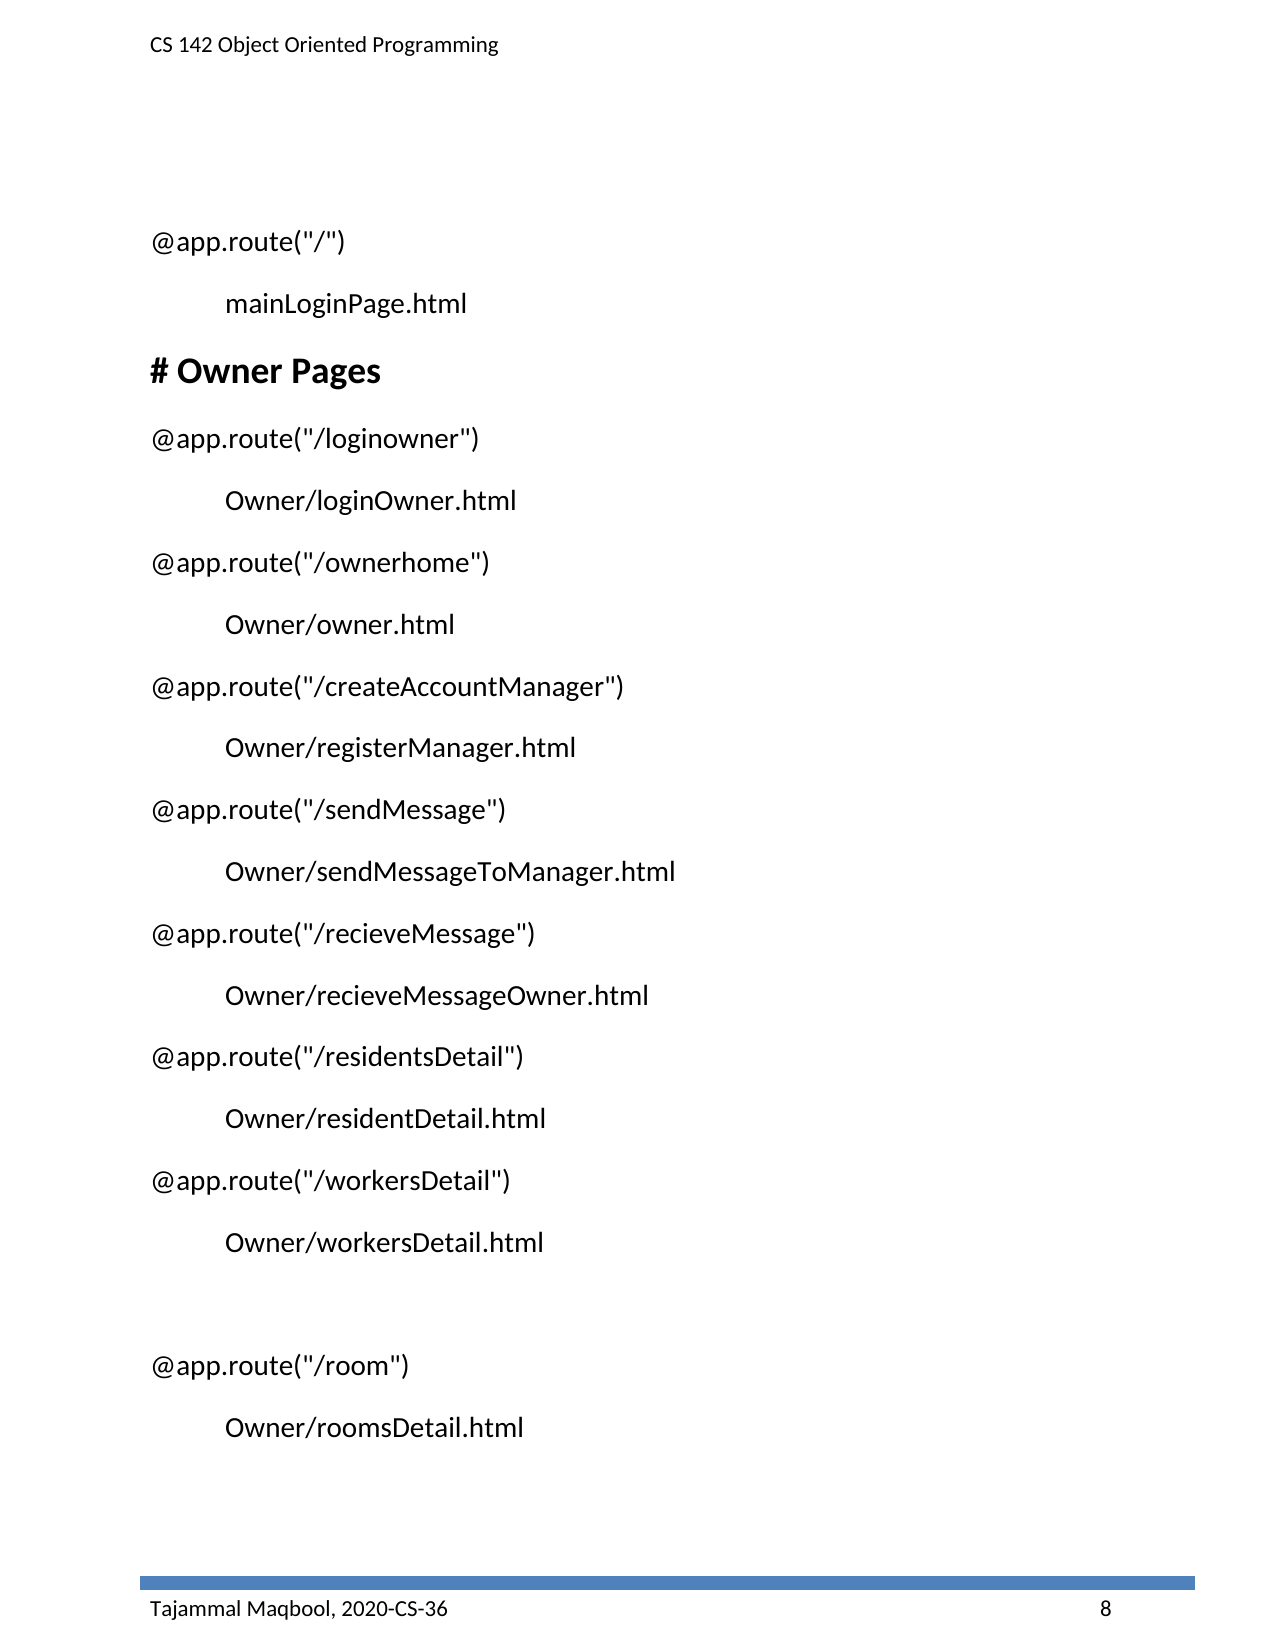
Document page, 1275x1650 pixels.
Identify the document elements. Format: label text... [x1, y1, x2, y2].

text @app.route("/residentsDetail") [150, 1038, 1125, 1074]
text @app.route("/recieveMessage") [150, 915, 1125, 950]
text Owner/roomsDetail.html [150, 1409, 1125, 1444]
text @app.route("/createAccountManager") [150, 668, 1125, 703]
text Owner/owner.html [150, 606, 1125, 642]
text Owner/recieveMessageOwner.html [150, 977, 1125, 1012]
text @app.route("/ownerhome") [150, 544, 1125, 580]
text @app.route("/workersDetail") [150, 1162, 1125, 1197]
text # Owner Pages [150, 347, 1125, 393]
text Owner/workersDetail.html [150, 1224, 1125, 1259]
text @app.route("/room") [150, 1347, 1125, 1383]
text @app.route("/sendMessage") [150, 791, 1125, 827]
text Owner/loginOwner.html [150, 482, 1125, 518]
text mainLoginPage.html [150, 285, 1125, 321]
text @app.route("/loginowner") [150, 421, 1125, 456]
text Owner/sendMessageToManager.html [150, 853, 1125, 889]
text Owner/registerManager.html [150, 729, 1125, 765]
text @app.route("/") [150, 223, 1125, 259]
text Owner/residentDetail.html [150, 1100, 1125, 1136]
